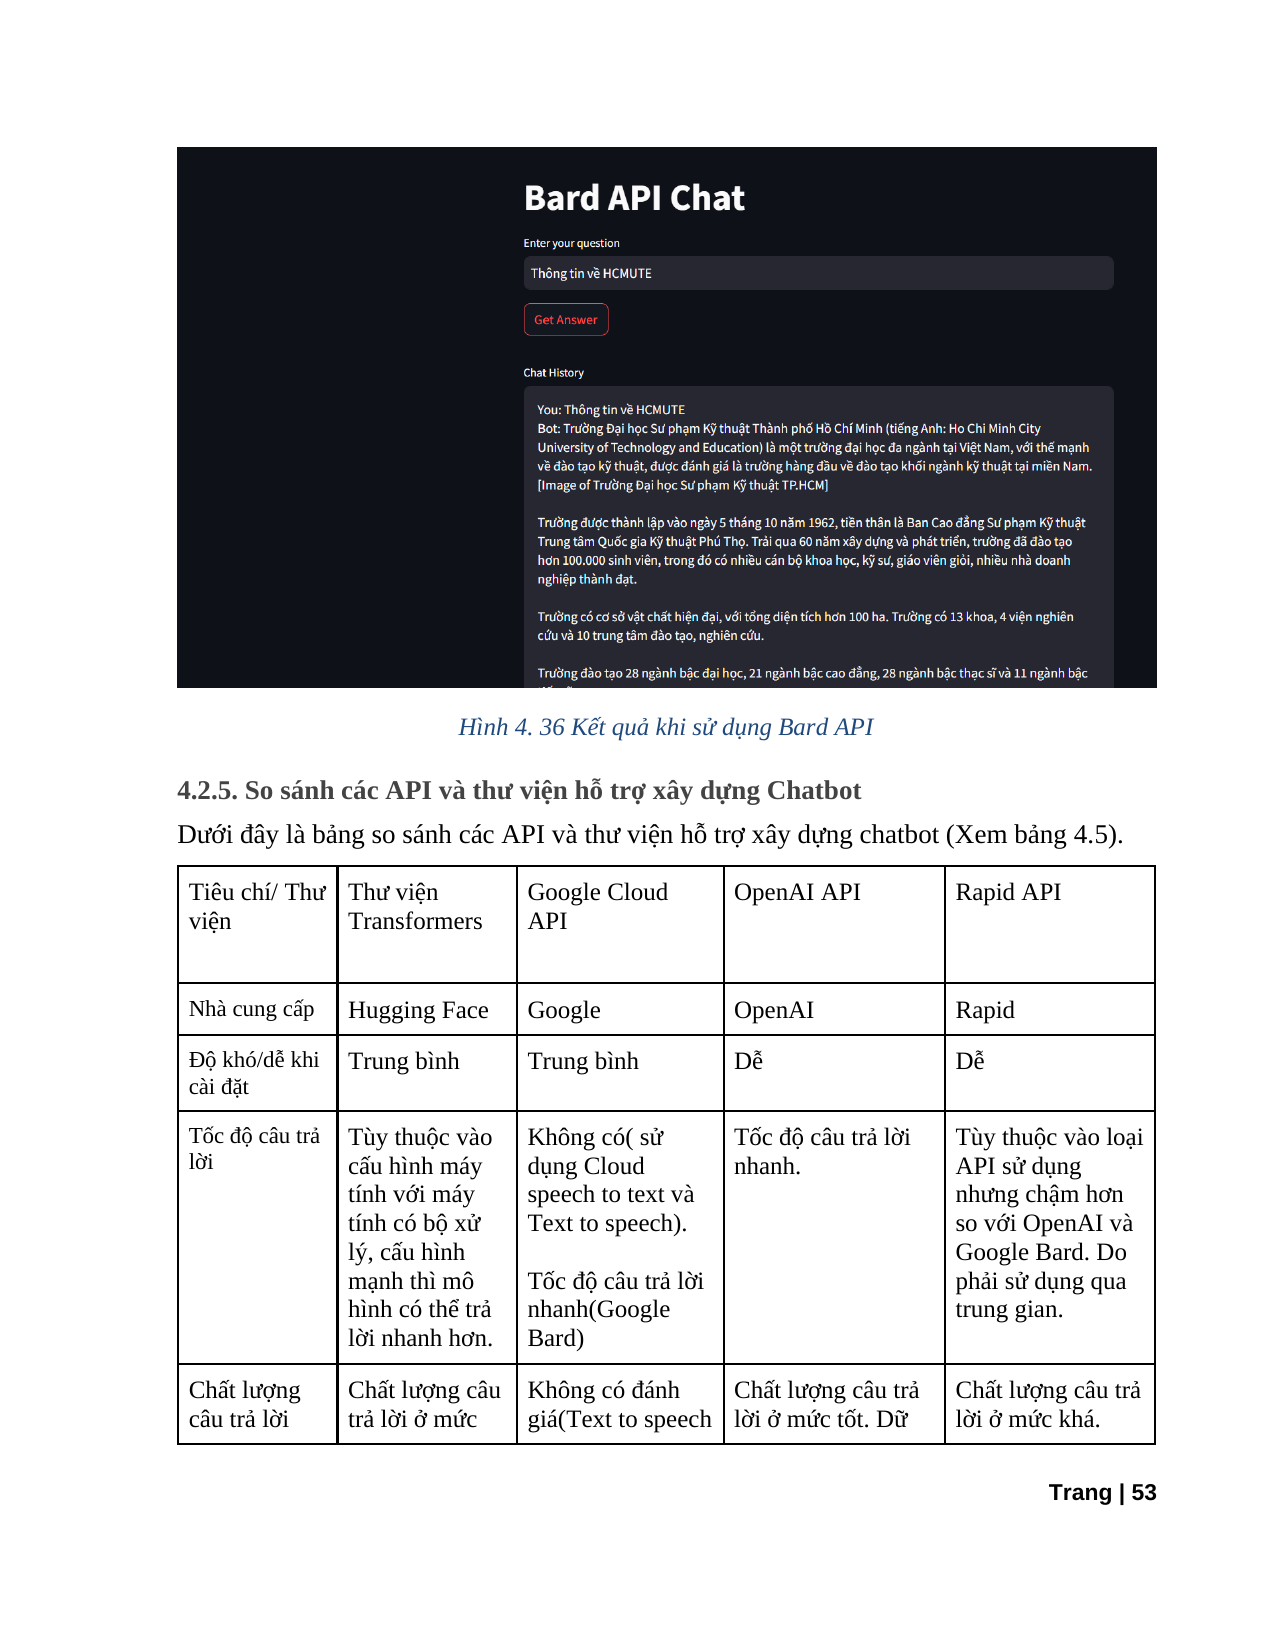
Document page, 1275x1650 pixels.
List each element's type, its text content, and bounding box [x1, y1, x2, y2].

table_cell Tốc độ câu trả lời nhanh. [725, 1112, 944, 1362]
table_cell Google [518, 984, 723, 1034]
table_cell Dễ [725, 1036, 944, 1109]
table_cell Nhà cung cấp [179, 984, 336, 1034]
table_cell Tùy thuộc vào cấu hình máy tính với máy tính có bộ xử lý, cấu hình mạnh thì mô hình có thể trả lời nhanh hơn. [339, 1112, 516, 1362]
table_header Thư viện Transformers [339, 867, 516, 982]
table_cell Trung bình [339, 1036, 516, 1109]
table_header Google Cloud API [518, 867, 723, 982]
table_cell Dễ [946, 1036, 1154, 1109]
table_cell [725, 1365, 944, 1443]
table_header OpenAI API [725, 867, 944, 982]
table_cell Tốc độ câu trả lời [179, 1112, 336, 1362]
table_header Tiêu chí/ Thư viện [179, 867, 336, 982]
table_cell Tùy thuộc vào loại API sử dụng nhưng chậm hơn so với OpenAI và Google Bard. Do phải sử dụng qua trung gian. [946, 1112, 1154, 1362]
subtitle 4.2.5. So sánh các API và thư viện hỗ trợ xây dựng Chatbot [177, 774, 1157, 805]
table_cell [946, 1365, 1154, 1443]
table_cell Hugging Face [339, 984, 516, 1034]
table_cell Độ khó/dễ khi cài đặt [179, 1036, 336, 1109]
text Hình 4. 36 Kết quả khi sử dụng Bard API [177, 712, 1157, 741]
table_cell Trung bình [518, 1036, 723, 1109]
picture [177, 147, 1157, 688]
table_cell Rapid [946, 984, 1154, 1034]
table_cell OpenAI [725, 984, 944, 1034]
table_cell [518, 1365, 723, 1443]
text Dưới đây là bảng so sánh các API và thư viện hỗ trợ xây dựng chatbot (Xem bảng 4.5). [177, 818, 1157, 849]
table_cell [179, 1365, 336, 1443]
table_header Rapid API [946, 867, 1154, 982]
table_cell Không có( sử dụng Cloud speech to text và Text to speech). Tốc độ câu trả lời nhanh(Google Bard) [518, 1112, 723, 1362]
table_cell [339, 1365, 516, 1443]
